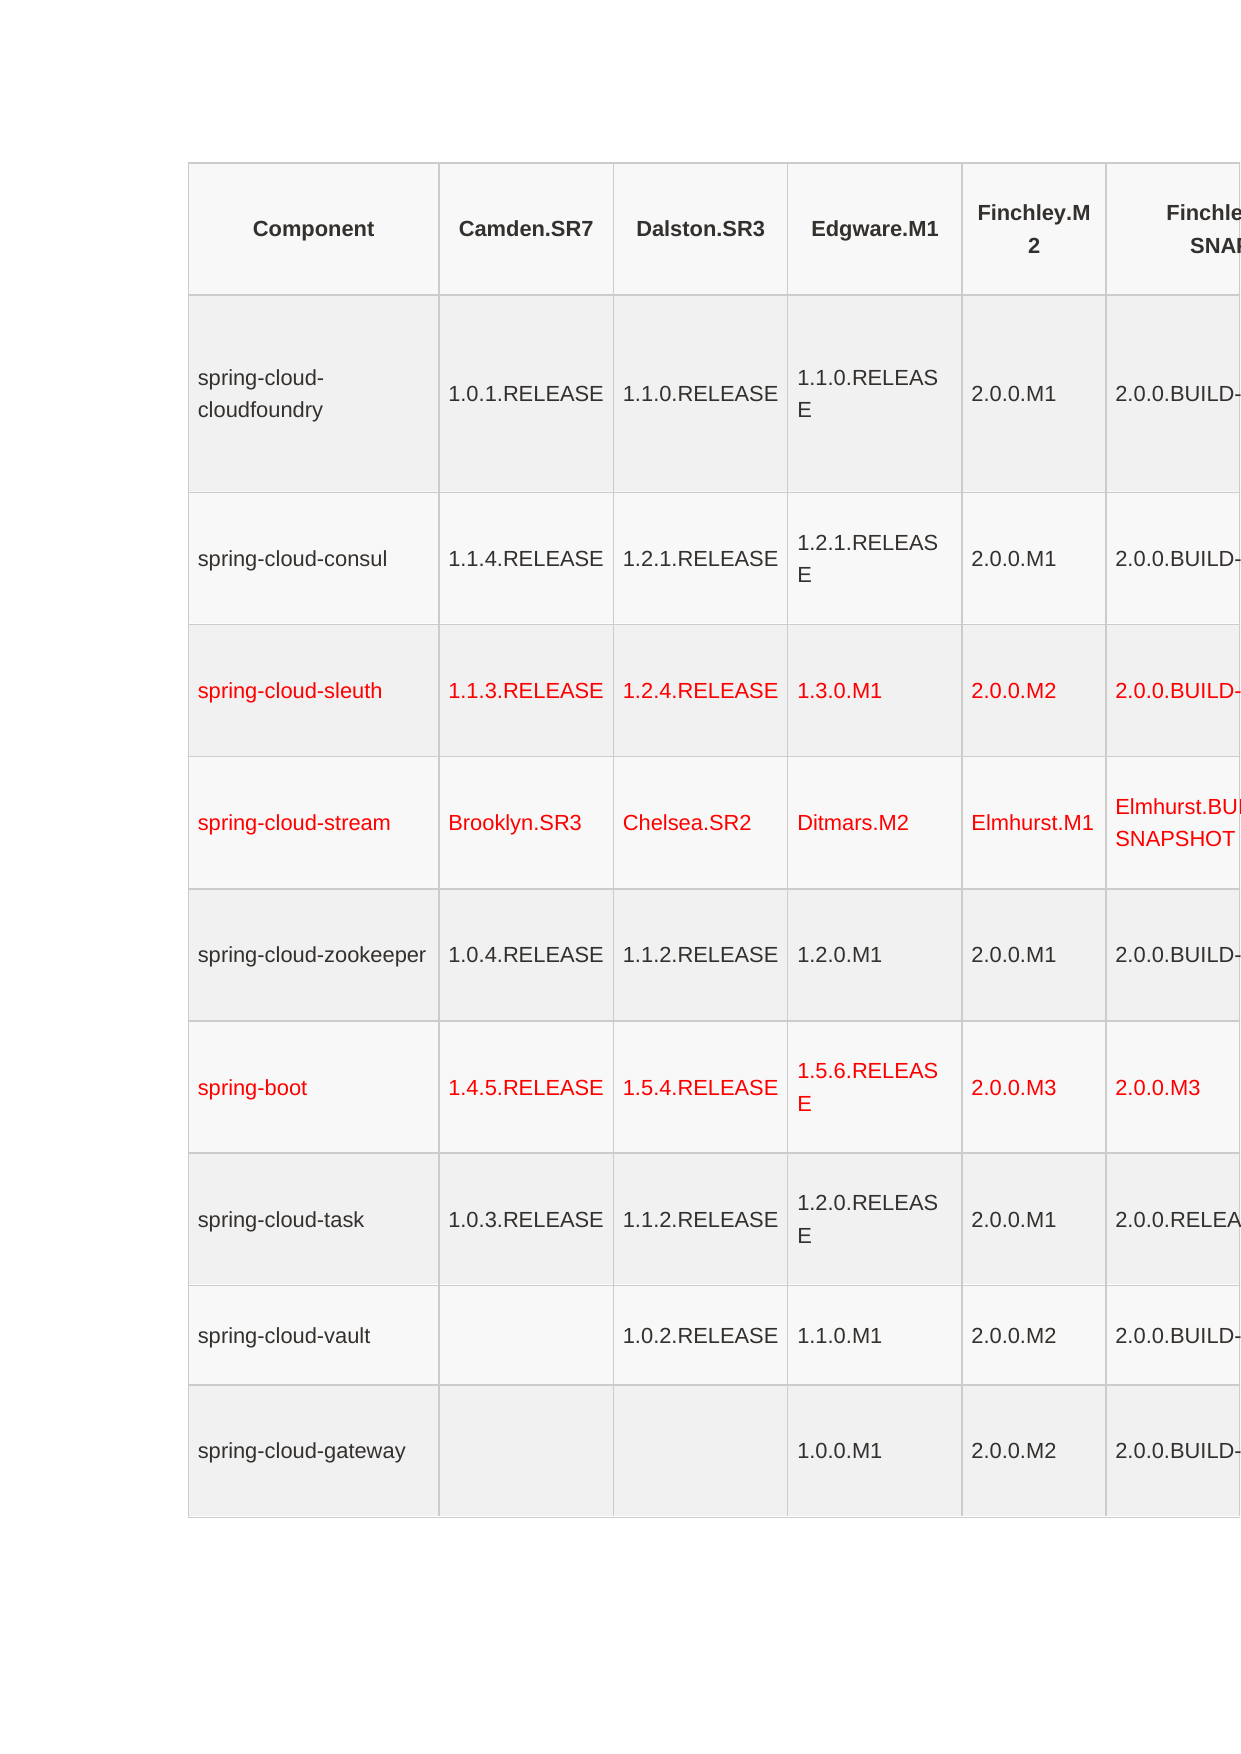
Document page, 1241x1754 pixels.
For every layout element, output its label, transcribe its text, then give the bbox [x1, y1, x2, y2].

table_cell 2.0.0.M2 [963, 625, 1105, 756]
table_cell 2.0.0.M1 [963, 1154, 1105, 1284]
table_cell 1.1.0.RELEASE [788, 296, 961, 491]
table_cell 2.0.0.M2 [963, 1286, 1105, 1384]
table_cell 1.2.1.RELEASE [614, 493, 787, 623]
table_cell 1.2.0.M1 [788, 890, 961, 1020]
table_cell spring-cloud-vault [189, 1286, 438, 1384]
table_header Dalston.SR3 [614, 164, 787, 294]
table_cell 2.0.0.BUILD-SNAPSHOT [1107, 493, 1239, 623]
table_cell spring-cloud-sleuth [189, 625, 438, 756]
table_cell 1.1.2.RELEASE [614, 890, 787, 1020]
table_cell spring-boot [189, 1022, 438, 1152]
table_cell 1.0.4.RELEASE [440, 890, 613, 1020]
table_cell 1.1.3.RELEASE [440, 625, 613, 756]
table_cell 1.5.6.RELEASE [788, 1022, 961, 1152]
table_cell 2.0.0.M1 [963, 493, 1105, 623]
table_cell 1.0.2.RELEASE [614, 1286, 787, 1384]
table_header Finchley.BUILD-SNAPSHOT [1107, 164, 1239, 294]
table_cell spring-cloud-consul [189, 493, 438, 623]
table_cell 2.0.0.M3 [1107, 1022, 1239, 1152]
table_cell [614, 1386, 787, 1516]
table_cell spring-cloud-cloudfoundry [189, 296, 438, 491]
table_header Component [189, 164, 438, 294]
table_cell 1.0.0.M1 [788, 1386, 961, 1516]
table_cell spring-cloud-zookeeper [189, 890, 438, 1020]
table_cell 1.2.1.RELEASE [788, 493, 961, 623]
table_cell spring-cloud-stream [189, 757, 438, 888]
table_cell Chelsea.SR2 [614, 757, 787, 888]
table_cell 2.0.0.M3 [963, 1022, 1105, 1152]
table_cell 1.1.2.RELEASE [614, 1154, 787, 1284]
table_header Finchley.M2 [963, 164, 1105, 294]
table_cell 1.4.5.RELEASE [440, 1022, 613, 1152]
table_cell 1.1.4.RELEASE [440, 493, 613, 623]
table_cell 2.0.0.M2 [963, 1386, 1105, 1516]
table_cell 1.5.4.RELEASE [614, 1022, 787, 1152]
table_cell 1.0.1.RELEASE [440, 296, 613, 491]
table_cell 2.0.0.BUILD-SNAPSHOT [1107, 1286, 1239, 1384]
table_cell 1.2.0.RELEASE [788, 1154, 961, 1284]
table_cell 2.0.0.BUILD-SNAPSHOT [1107, 296, 1239, 491]
table_cell 2.0.0.BUILD-SNAPSHOT [1107, 625, 1239, 756]
table_cell 2.0.0.M1 [963, 890, 1105, 1020]
table_cell 1.3.0.M1 [788, 625, 961, 756]
table_cell 2.0.0.M1 [963, 296, 1105, 491]
table_cell [440, 1386, 613, 1516]
table_cell 2.0.0.BUILD-SNAPSHOT [1107, 1386, 1239, 1516]
table_cell 2.0.0.BUILD-SNAPSHOT [1107, 890, 1239, 1020]
table_cell Brooklyn.SR3 [440, 757, 613, 888]
table_cell spring-cloud-gateway [189, 1386, 438, 1516]
table_cell 2.0.0.RELEASE [1107, 1154, 1239, 1284]
table_cell 1.1.0.M1 [788, 1286, 961, 1384]
table_cell 1.1.0.RELEASE [614, 296, 787, 491]
table_cell spring-cloud-task [189, 1154, 438, 1284]
table_cell 1.2.4.RELEASE [614, 625, 787, 756]
table_cell Elmhurst.M1 [963, 757, 1105, 888]
table_cell [440, 1286, 613, 1384]
table_cell 1.0.3.RELEASE [440, 1154, 613, 1284]
table_header Camden.SR7 [440, 164, 613, 294]
table_cell Ditmars.M2 [788, 757, 961, 888]
table_header Edgware.M1 [788, 164, 961, 294]
table_cell Elmhurst.BUILD-SNAPSHOT [1107, 757, 1239, 888]
